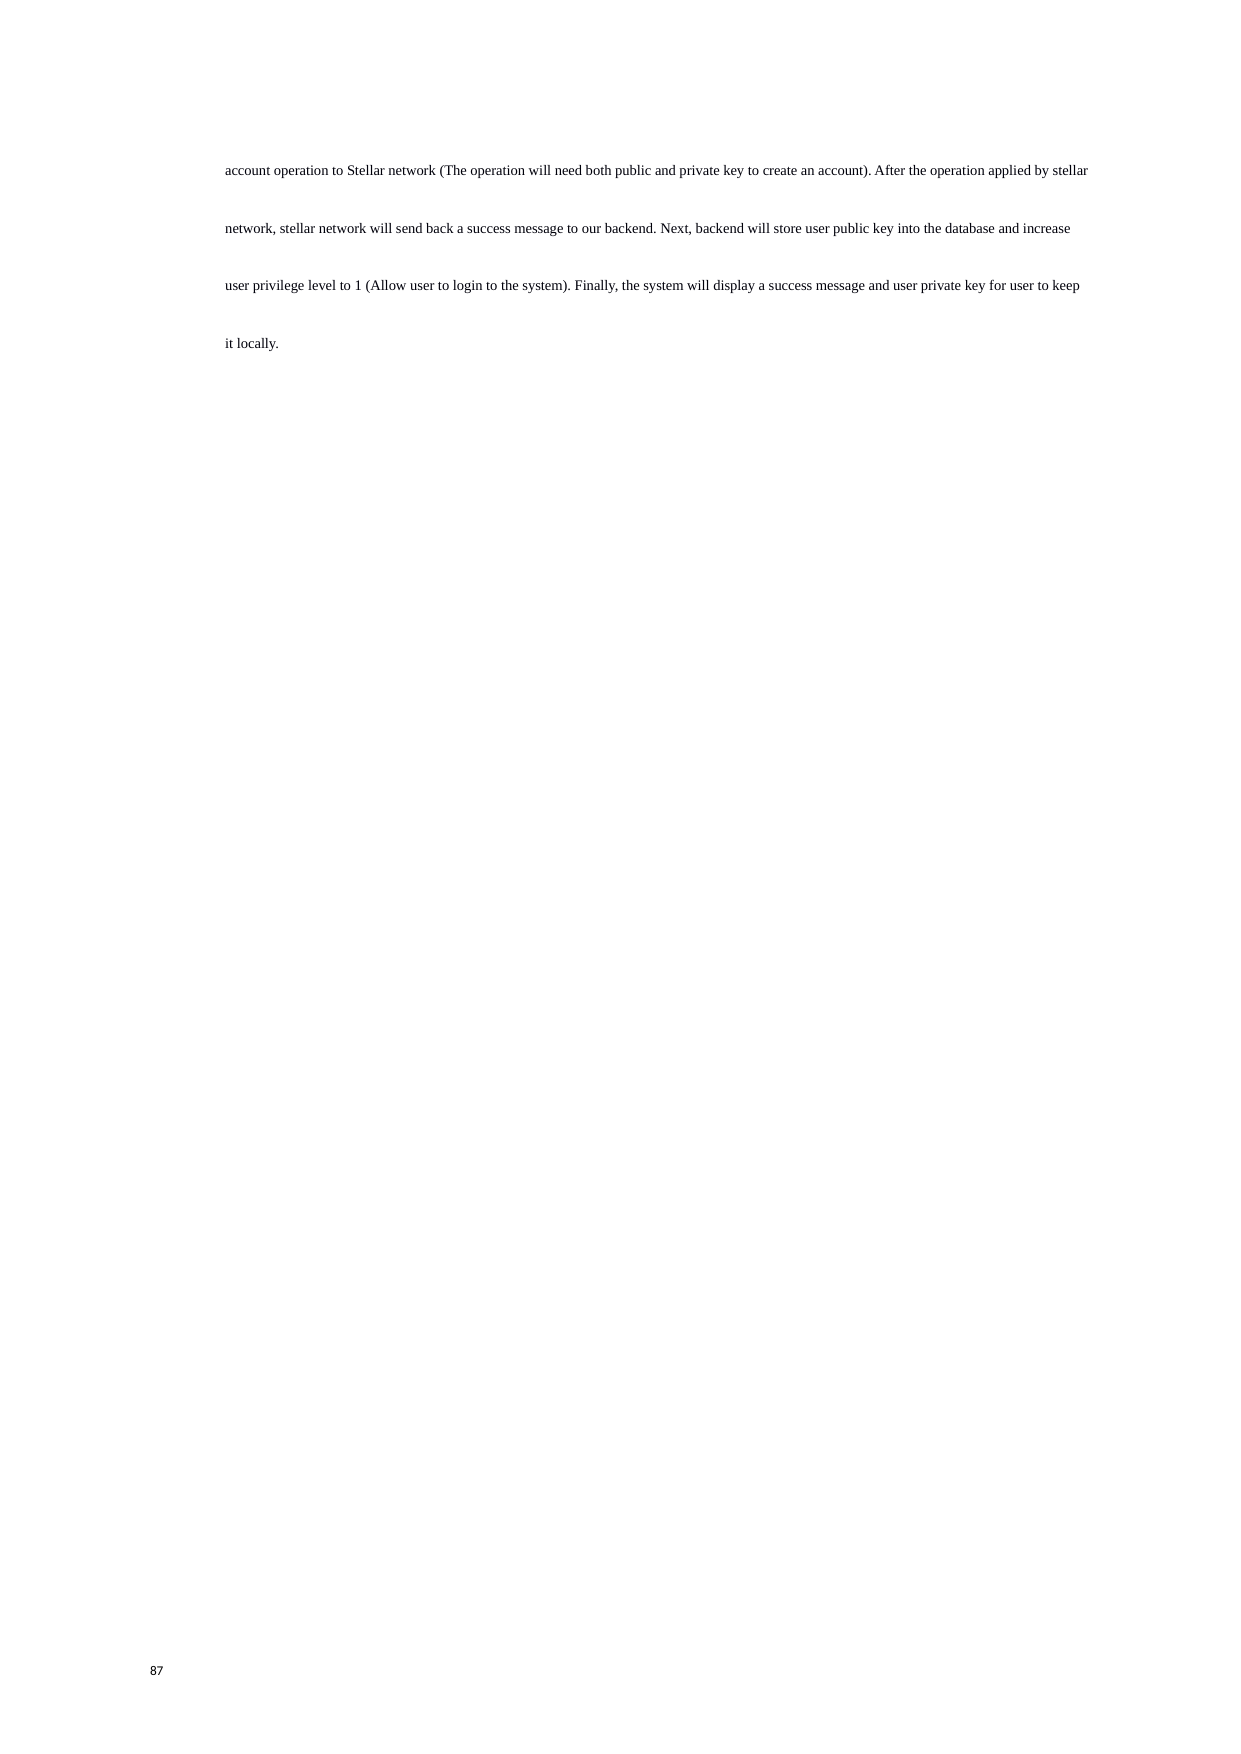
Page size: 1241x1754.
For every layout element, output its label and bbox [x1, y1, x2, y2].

text [225, 150, 1090, 351]
